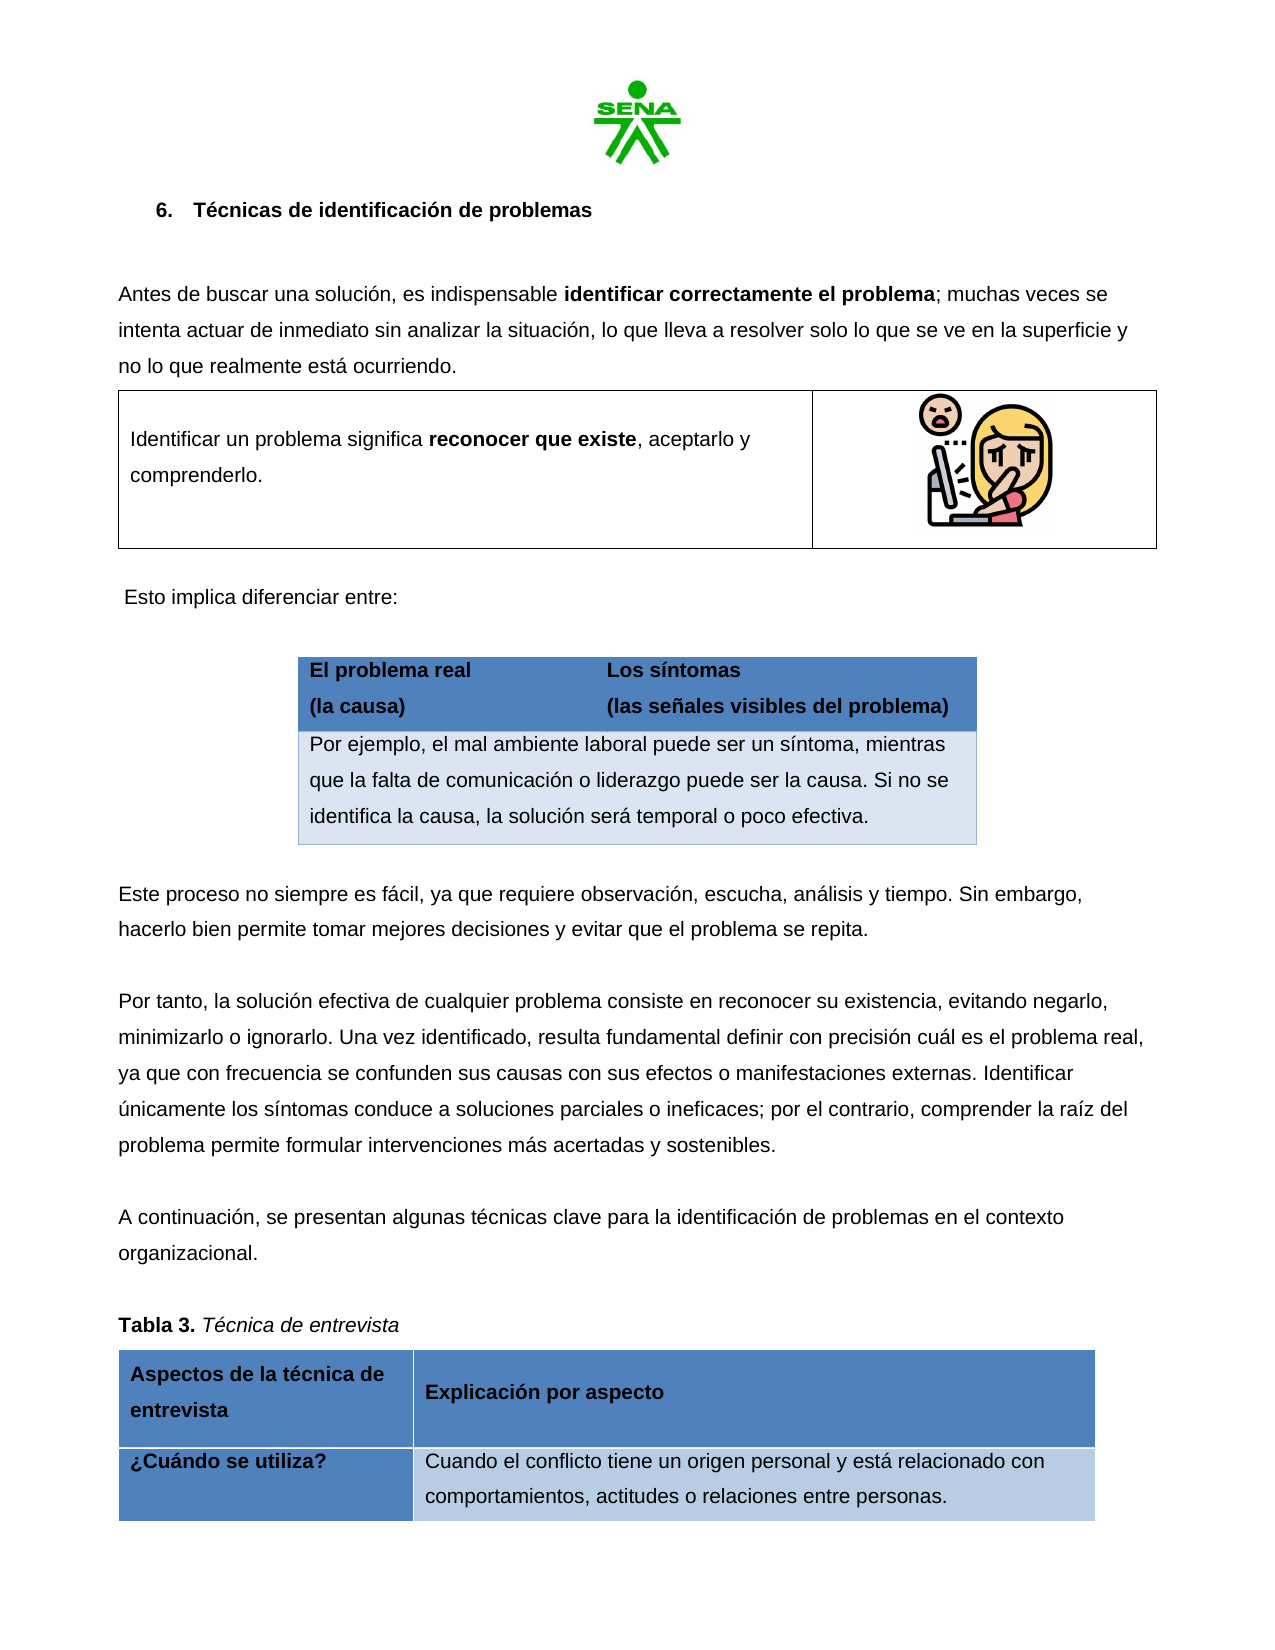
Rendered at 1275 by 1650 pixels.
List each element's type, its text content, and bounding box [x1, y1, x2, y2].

picture [913, 391, 1055, 535]
table_header El problema real (la causa) [299, 658, 607, 731]
text Este proceso no siempre es fácil, ya que requiere observación, escucha, análisis y tiempo. Sin embargo, hacerlo bien permite tomar mejores decisiones y evitar que el problema se repita. [118, 881, 1157, 941]
text Tabla 3. Técnica de entrevista [118, 1313, 1157, 1337]
picture [588, 75, 687, 172]
text A continuación, se presentan algunas técnicas clave para la identificación de problemas en el contexto organizacional. [118, 1205, 1157, 1265]
table_header Identificar un problema significa reconocer que existe, aceptarlo y comprenderlo. [119, 391, 812, 548]
text Esto implica diferenciar entre: [118, 585, 1157, 609]
table_header Aspectos de la técnica de entrevista [119, 1350, 413, 1447]
text Por tanto, la solución efectiva de cualquier problema consiste en reconocer su existencia, evitando negarlo, minimizarlo o ignorarlo. Una vez identificado, resulta fundamental definir con precisión cuál es el problema real, ya que con frecuencia se confunden sus causas con sus efectos o manifestaciones externas. Identificar únicamente los síntomas conduce a soluciones parciales o ineficaces; por el contrario, comprender la raíz del problema permite formular intervenciones más acertadas y sostenibles. [118, 989, 1157, 1157]
table_cell Cuando el conflicto tiene un origen personal y está relacionado con comportamientos, actitudes o relaciones entre personas. [414, 1449, 1095, 1521]
subtitle Técnicas de identificación de problemas [156, 198, 1157, 222]
table_cell ¿Cuándo se utiliza? [119, 1449, 413, 1521]
text Antes de buscar una solución, es indispensable identificar correctamente el problema; muchas veces se intenta actuar de inmediato sin analizar la situación, lo que lleva a resolver solo lo que se ve en la superficie y no lo que realmente está ocurriendo. [118, 282, 1157, 378]
table_header Explicación por aspecto [414, 1350, 1095, 1447]
table_cell Por ejemplo, el mal ambiente laboral puede ser un síntoma, mientras que la falta de comunicación o liderazgo puede ser la causa. Si no se identifica la causa, la solución será temporal o poco efectiva. [299, 732, 976, 844]
table_header [813, 391, 1156, 548]
table_header Los síntomas (las señales visibles del problema) [608, 658, 976, 731]
